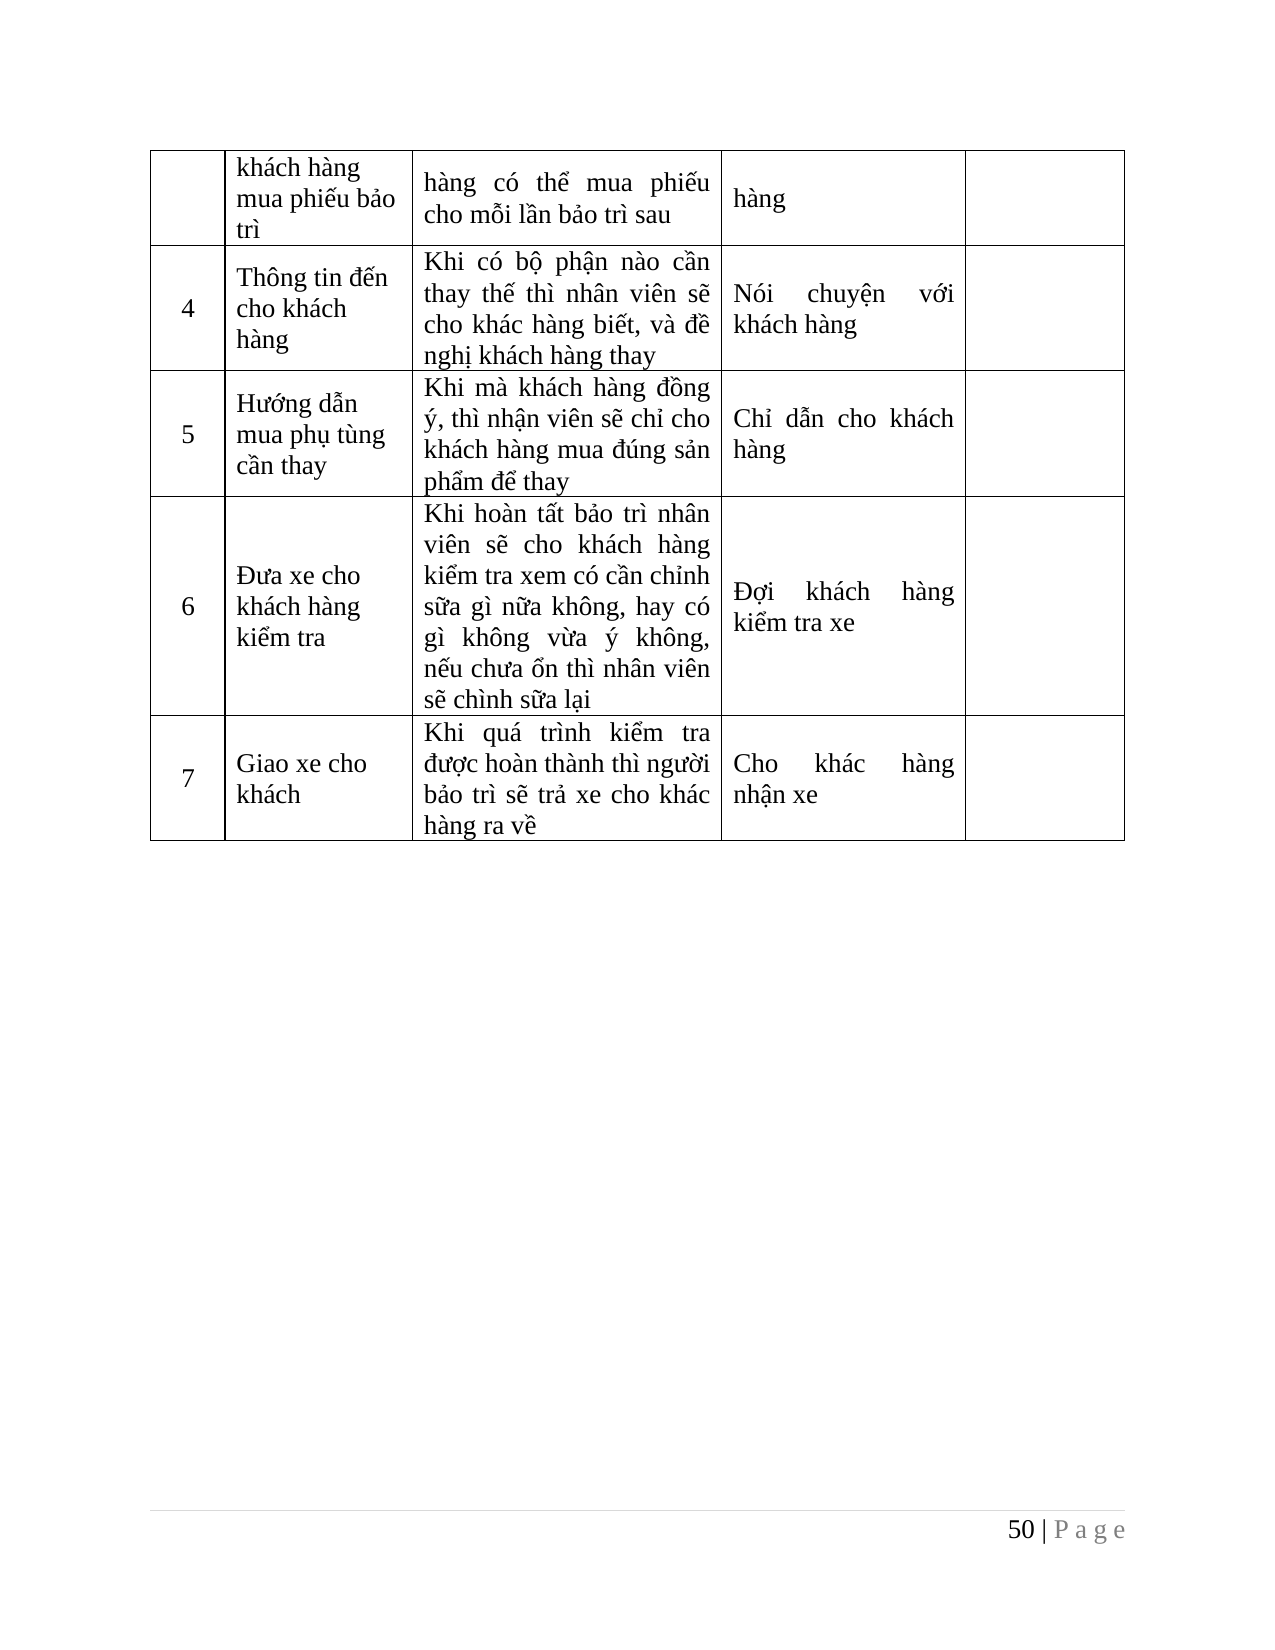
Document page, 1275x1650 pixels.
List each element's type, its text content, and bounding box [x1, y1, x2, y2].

table_cell Hướng dẫn mua phụ tùng cần thay [226, 371, 412, 496]
table_cell Đưa xe cho khách hàng kiểm tra [226, 497, 412, 715]
table_cell Đợi khách hàng kiểm tra xe [722, 497, 965, 715]
table_cell Nói chuyện với khách hàng [722, 246, 965, 370]
table_cell 3 [151, 151, 224, 244]
table_cell [966, 716, 1124, 840]
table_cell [722, 151, 965, 244]
table_cell 5 [151, 371, 224, 496]
table_cell [966, 497, 1124, 715]
table_cell Khi hoàn tất bảo trì nhân viên sẽ cho khách hàng kiểm tra xem có cần chỉnh sữa gì nữa không, hay có gì không vừa ý không, nếu chưa ổn thì nhân viên sẽ chình sữa lại [413, 497, 721, 715]
table_cell 4 [151, 246, 224, 370]
table_cell Chỉ dẫn cho khách hàng [722, 371, 965, 496]
table_cell Cho khác hàng nhận xe [722, 716, 965, 840]
table_cell Thông tin đến cho khách hàng [226, 246, 412, 370]
table_cell [966, 151, 1124, 244]
table_cell Khi có bộ phận nào cần thay thế thì nhân viên sẽ cho khác hàng biết, và đề nghị khách hàng thay [413, 246, 721, 370]
table_cell [966, 246, 1124, 370]
table_cell Khi mà khách hàng đồng ý, thì nhận viên sẽ chỉ cho khách hàng mua đúng sản phẩm để thay [413, 371, 721, 496]
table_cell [226, 151, 412, 244]
table_cell Khi quá trình kiểm tra được hoàn thành thì người bảo trì sẽ trả xe cho khác hàng ra về [413, 716, 721, 840]
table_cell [413, 151, 721, 244]
table_cell [966, 371, 1124, 496]
table_cell 7 [151, 716, 224, 840]
table_cell Giao xe cho khách [226, 716, 412, 840]
table_cell 6 [151, 497, 224, 715]
